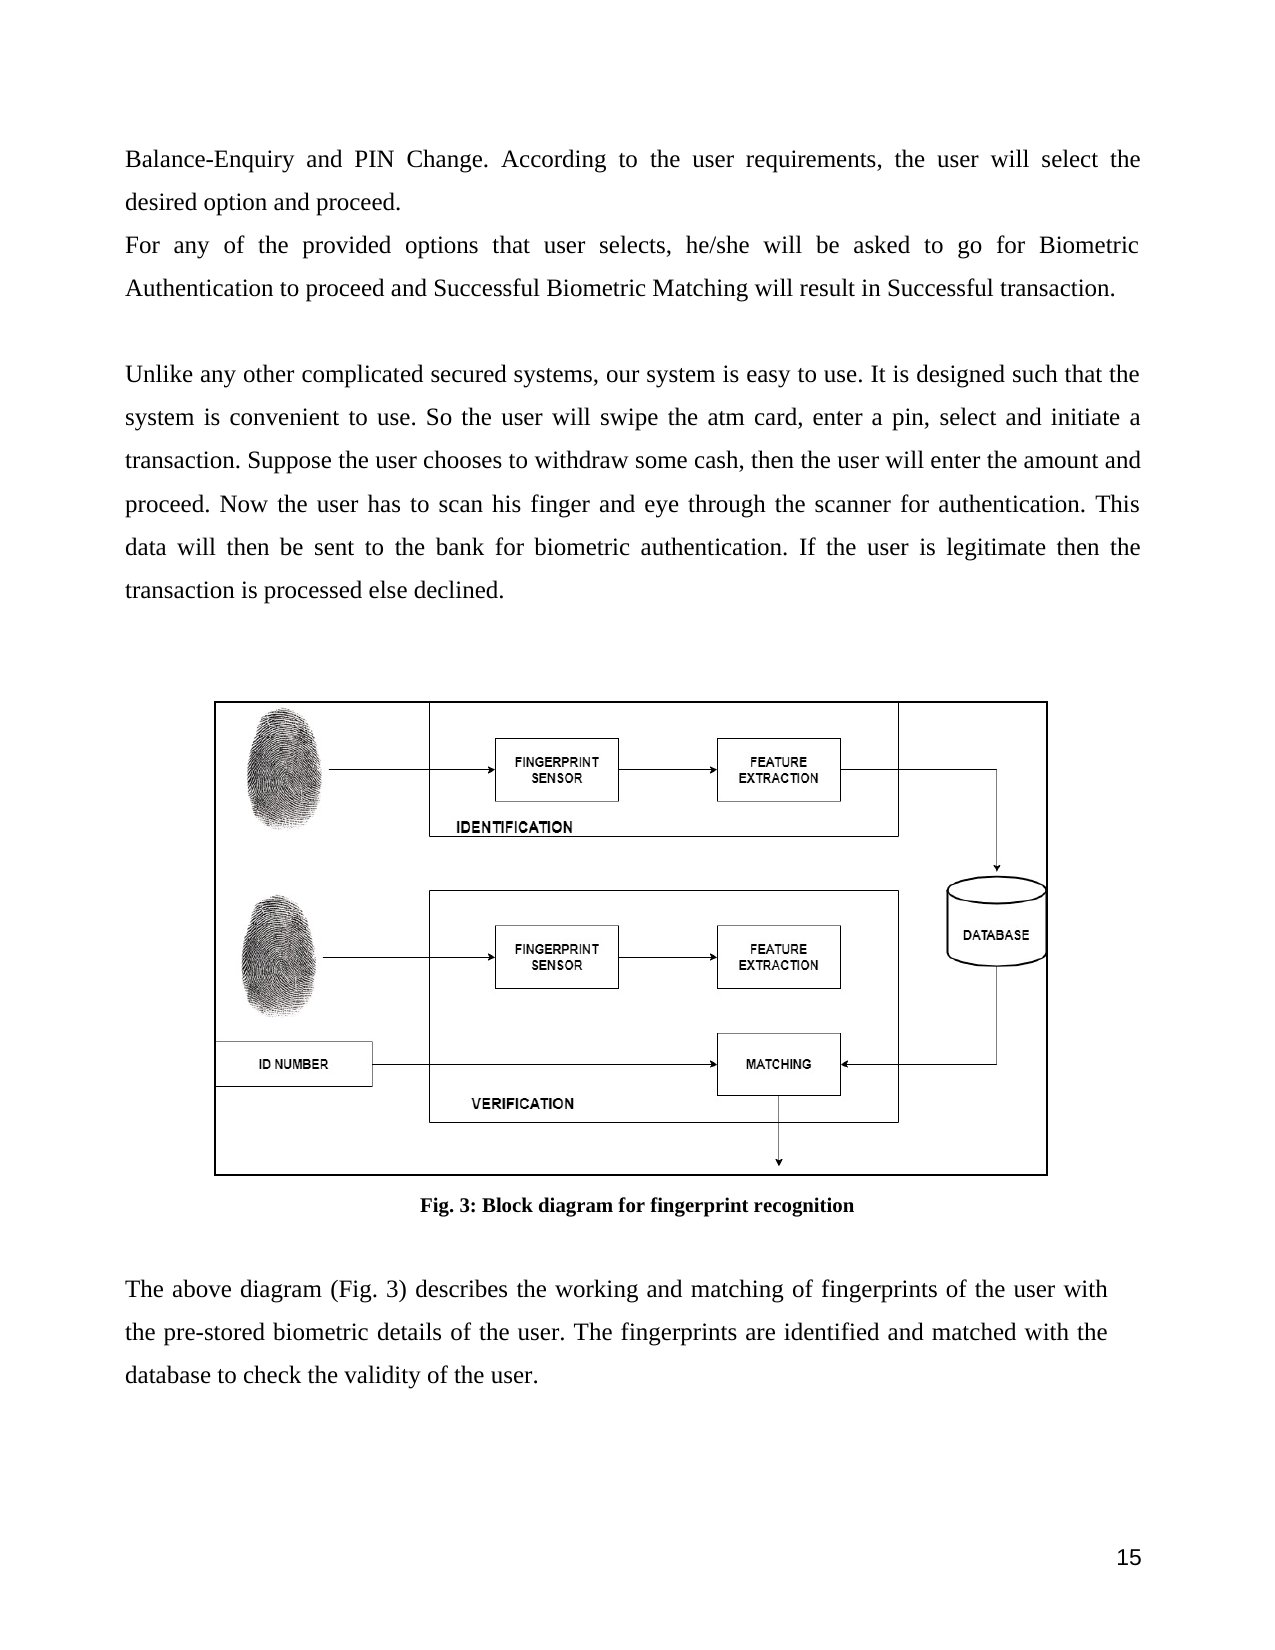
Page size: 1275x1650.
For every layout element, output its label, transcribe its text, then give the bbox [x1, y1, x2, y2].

picture [216, 703, 1046, 1174]
text Fig. 3: Block diagram for fingerprint recognition [279, 1193, 995, 1217]
text For any of the provided options that user selects, he/she will be asked to go for Biometric Authentication to proceed and Successful Biometric Matching will result in Successful transaction. [125, 230, 1142, 302]
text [125, 144, 1142, 216]
text Unlike any other complicated secured systems, our system is easy to use. It is designed such that the system is convenient to use. So the user will swipe the atm card, enter a pin, select and initiate a transaction. Suppose the user chooses to withdraw some cash, then the user will enter the amount and proceed. Now the user has to scan his finger and eye through the scanner for authentication. This data will then be sent to the bank for biometric authentication. If the user is legitimate then the transaction is processed else declined. [125, 359, 1142, 604]
text The above diagram (Fig. 3) describes the working and matching of fingerprints of the user with the pre-stored biometric details of the user. The fingerprints are identified and matched with the database to check the validity of the user. [125, 1274, 1109, 1389]
